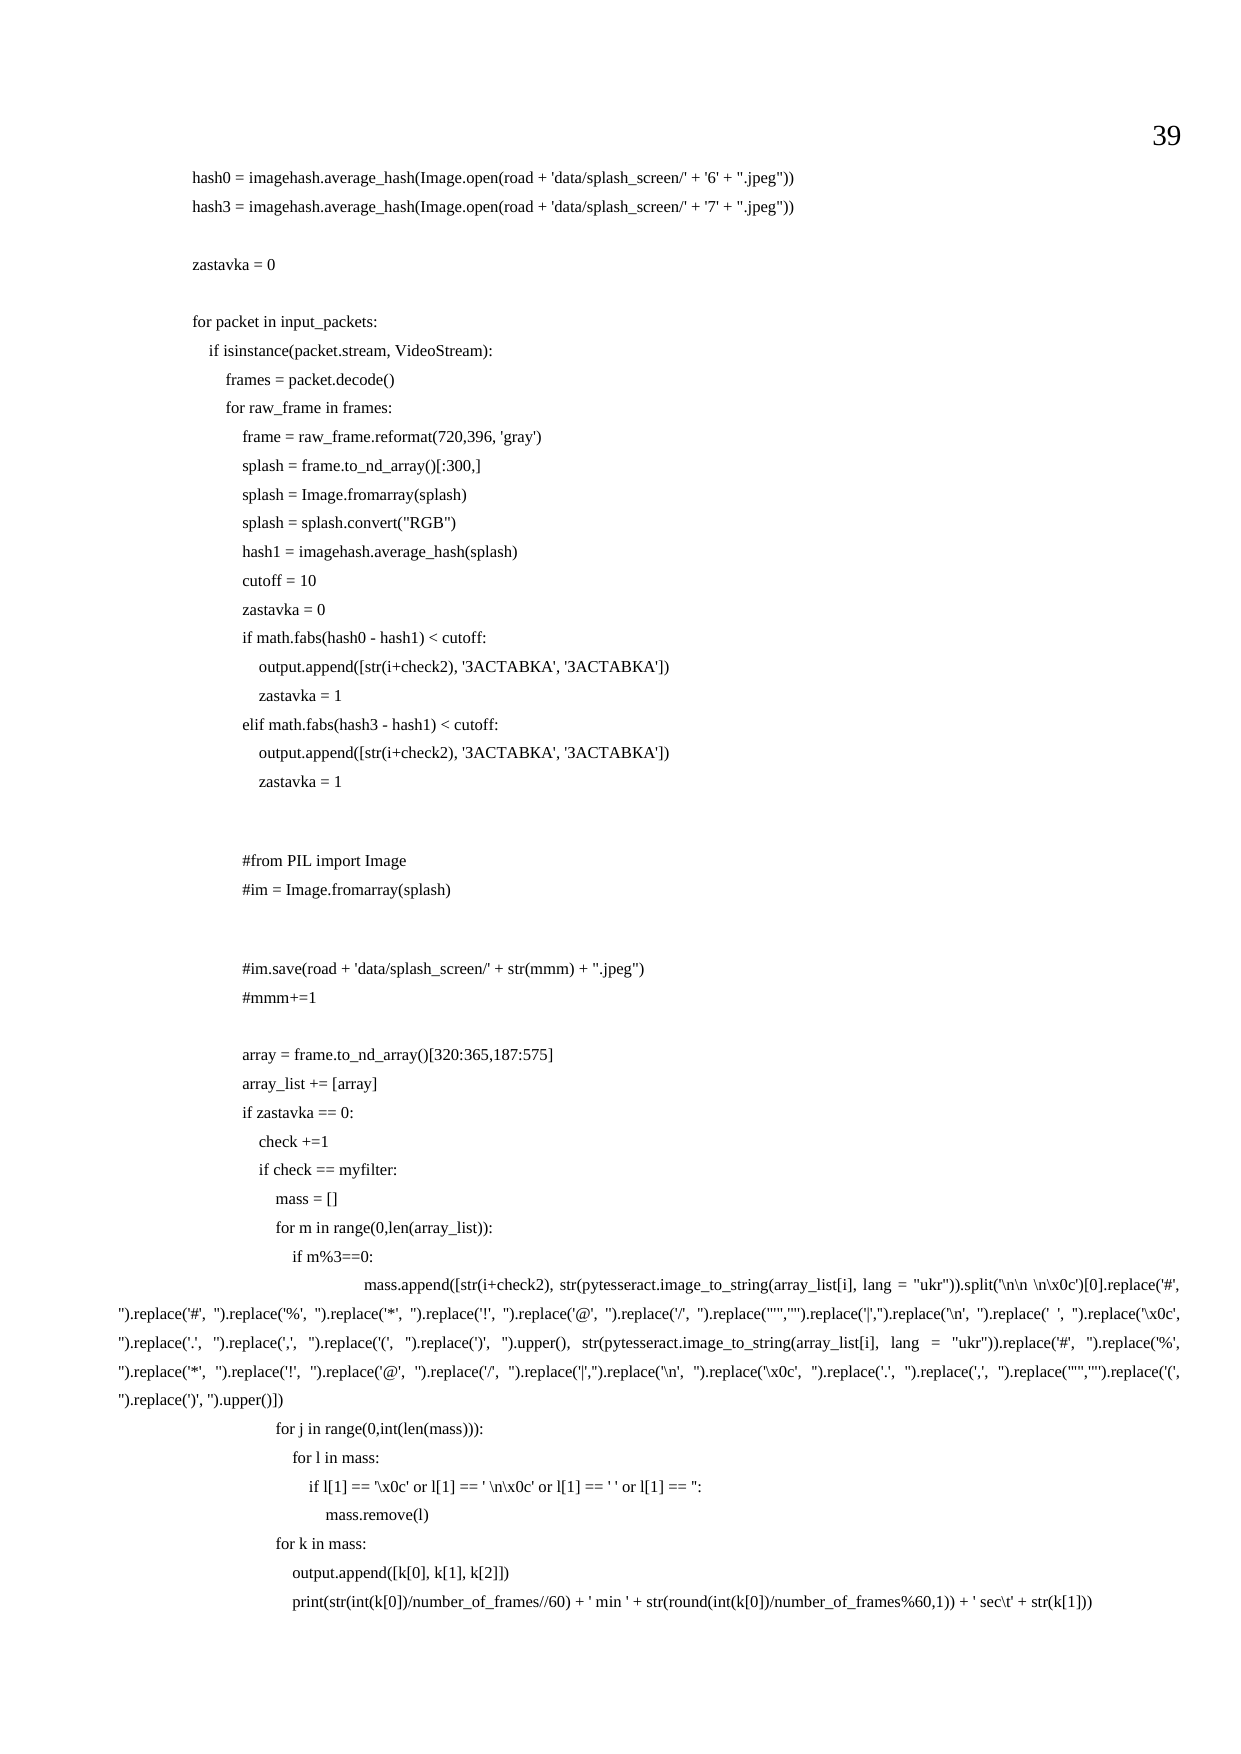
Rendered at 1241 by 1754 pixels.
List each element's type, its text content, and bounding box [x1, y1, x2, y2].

text mass.remove(l) [118, 1505, 1181, 1524]
text print(str(int(k[0])/number_of_frames//60) + ' min ' + str(round(int(k[0])/number_of_frames%60,1)) + ' sec\t' + str(k[1])) [118, 1591, 1181, 1611]
text for l in mass: [118, 1448, 1181, 1467]
text splash = splash.convert("RGB") [118, 513, 1181, 532]
text zastavka = 1 [118, 686, 1181, 705]
text mass = [] [118, 1189, 1181, 1208]
text for j in range(0,int(len(mass))): [118, 1419, 1181, 1438]
text frames = packet.decode() [118, 369, 1181, 389]
text check +=1 [118, 1131, 1181, 1151]
text if l[1] == '\x0c' or l[1] == ' \n\x0c' or l[1] == ' ' or l[1] == '': [118, 1476, 1181, 1496]
text #mmm+=1 [118, 988, 1181, 1007]
text if check == myfilter: [118, 1160, 1181, 1179]
text if isinstance(packet.stream, VideoStream): [118, 341, 1181, 360]
text splash = frame.to_nd_array()[:300,] [118, 456, 1181, 475]
text if zastavka == 0: [118, 1103, 1181, 1122]
text for packet in input_packets: [118, 312, 1181, 331]
text zastavka = 0 [118, 599, 1181, 619]
text output.append([k[0], k[1], k[2]]) [118, 1563, 1181, 1582]
text frame = raw_frame.reformat(720,396, 'gray') [118, 427, 1181, 446]
text zastavka = 0 [118, 254, 1181, 274]
text #from PIL import Image [118, 851, 1181, 870]
text splash = Image.fromarray(splash) [118, 484, 1181, 504]
text elif math.fabs(hash3 - hash1) < cutoff: [118, 714, 1181, 734]
text output.append([str(i+check2), 'ЗАСТАВКА', 'ЗАСТАВКА']) [118, 657, 1181, 676]
text cutoff = 10 [118, 571, 1181, 590]
text for raw_frame in frames: [118, 398, 1181, 417]
text hash3 = imagehash.average_hash(Image.open(road + 'data/splash_screen/' + '7' + ".jpeg")) [118, 197, 1181, 216]
text output.append([str(i+check2), 'ЗАСТАВКА', 'ЗАСТАВКА']) [118, 743, 1181, 762]
text for m in range(0,len(array_list)): [118, 1218, 1181, 1237]
text hash1 = imagehash.average_hash(splash) [118, 542, 1181, 561]
text mass.append([str(i+check2), str(pytesseract.image_to_string(array_list[i], lang = "ukr")).split('\n\n \n\x0c')[0].replace('#', '').replace('#', '').replace('%', '').replace('*', '').replace('!', '').replace('@', '').replace('/', '').replace("'",'"').replace('|','').replace('\n', '').replace(' ', '').replace('\x0c', '').replace('.', '').replace(',', '').replace('(', '').replace(')', '').upper(), str(pytesseract.image_to_string(array_list[i], lang = "ukr")).replace('#', '').replace('%', '').replace('*', '').replace('!', '').replace('@', '').replace('/', '').replace('|','').replace('\n', '').replace('\x0c', '').replace('.', '').replace(',', '').replace("'",'"').replace('(', '').replace(')', '').upper()]) [118, 1275, 1181, 1409]
text hash0 = imagehash.average_hash(Image.open(road + 'data/splash_screen/' + '6' + ".jpeg")) [118, 168, 1181, 187]
text array = frame.to_nd_array()[320:365,187:575] [118, 1045, 1181, 1064]
text for k in mass: [118, 1534, 1181, 1553]
text array_list += [array] [118, 1074, 1181, 1093]
text if math.fabs(hash0 - hash1) < cutoff: [118, 628, 1181, 647]
text #im.save(road + 'data/splash_screen/' + str(mmm) + ".jpeg") [118, 959, 1181, 978]
text #im = Image.fromarray(splash) [118, 880, 1181, 899]
text zastavka = 1 [118, 772, 1181, 791]
text if m%3==0: [118, 1246, 1181, 1266]
